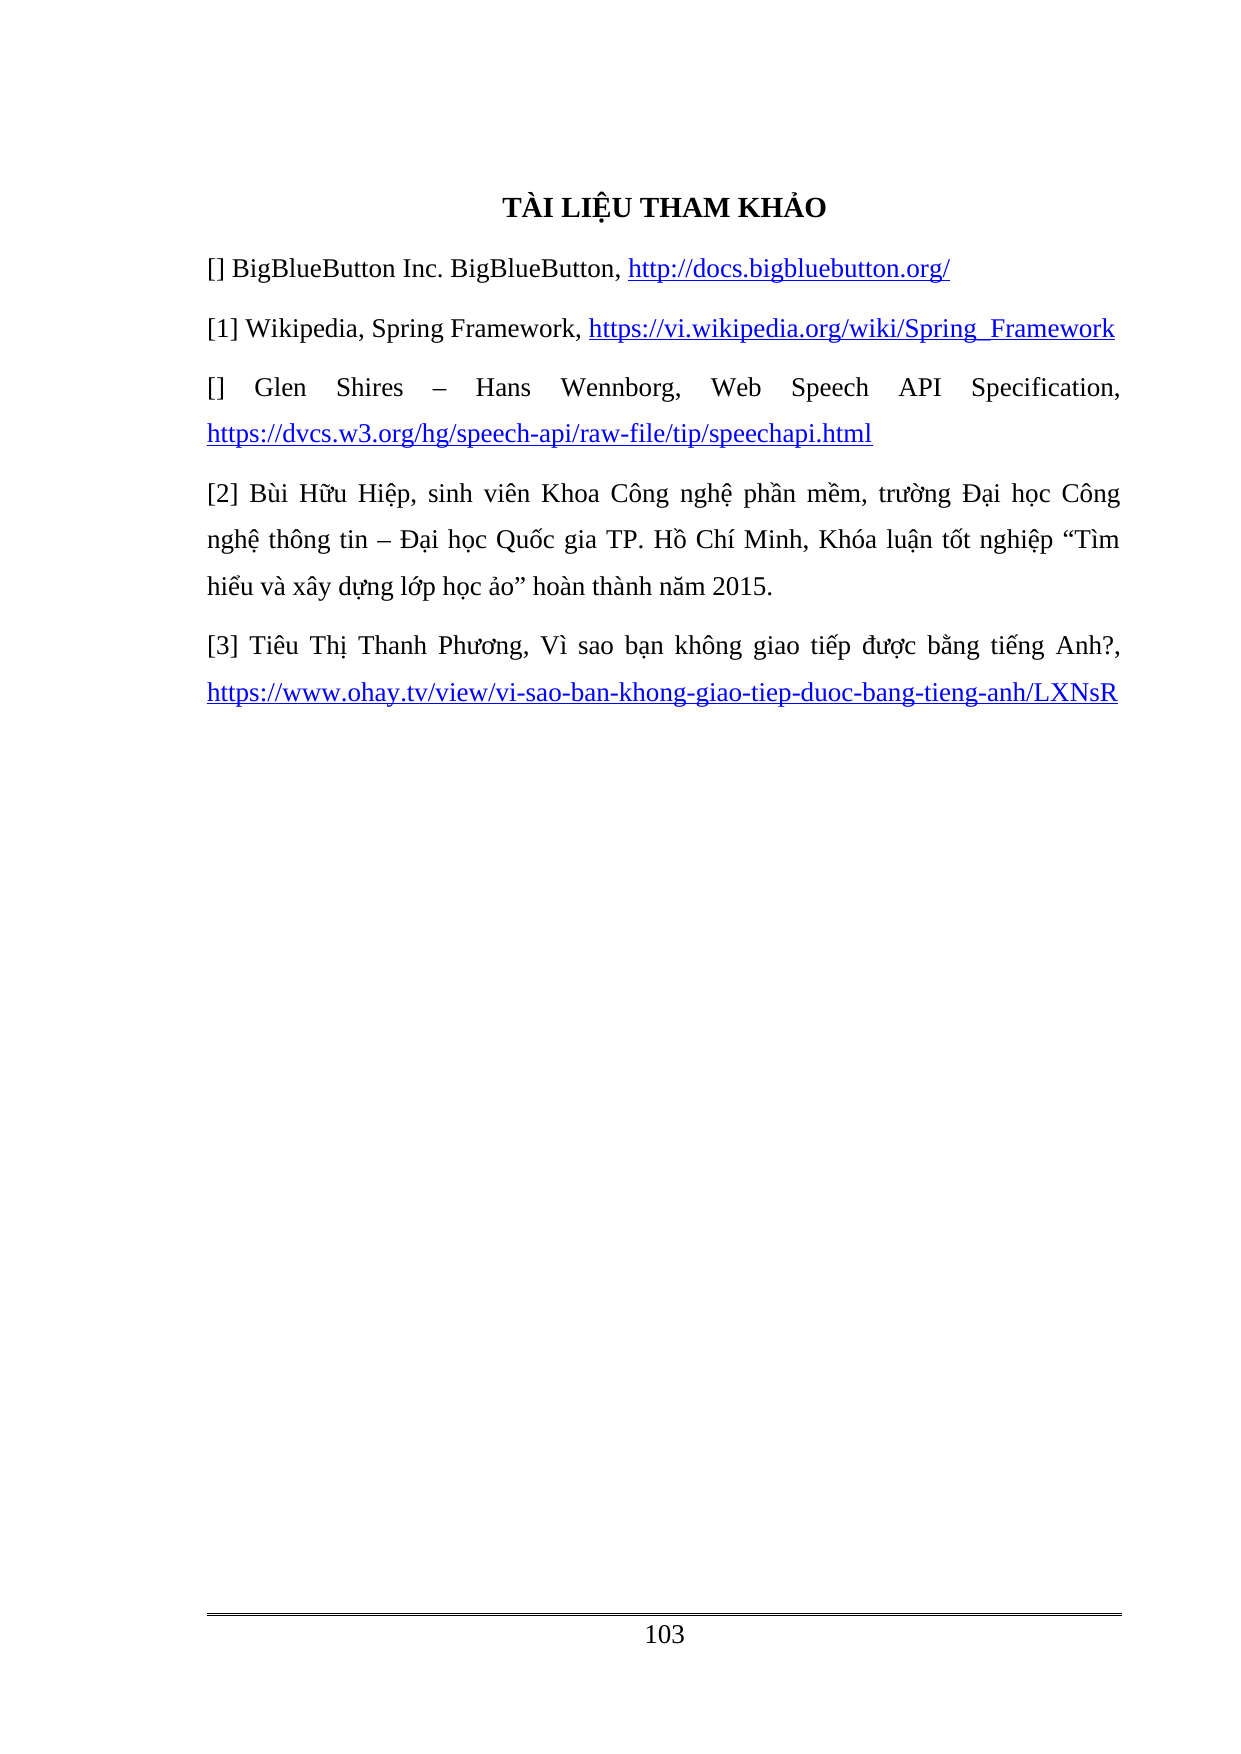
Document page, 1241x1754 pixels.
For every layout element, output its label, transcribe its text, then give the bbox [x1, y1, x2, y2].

text [] BigBlueButton Inc. BigBlueButton, http://docs.bigbluebutton.org/ [207, 252, 1122, 284]
subtitle TÀI LIỆU THAM KHẢO [207, 190, 1122, 223]
text [] Glen Shires – Hans Wennborg, Web Speech API Specification, https://dvcs.w3.org/hg/speech-api/raw-file/tip/speechapi.html [207, 371, 1122, 449]
text [3] Tiêu Thị Thanh Phương, Vì sao bạn không giao tiếp được bằng tiếng Anh?, https://www.ohay.tv/view/vi-sao-ban-khong-giao-tiep-duoc-bang-tieng-anh/LXNsR [207, 629, 1122, 707]
text [2] Bùi Hữu Hiệp, sinh viên Khoa Công nghệ phần mềm, trường Đại học Công nghệ thông tin – Đại học Quốc gia TP. Hồ Chí Minh, Khóa luận tốt nghiệp “Tìm hiểu và xây dựng lớp học ảo” hoàn thành năm 2015. [207, 477, 1122, 601]
text [1] Wikipedia, Spring Framework, https://vi.wikipedia.org/wiki/Spring_Framework [207, 312, 1122, 343]
